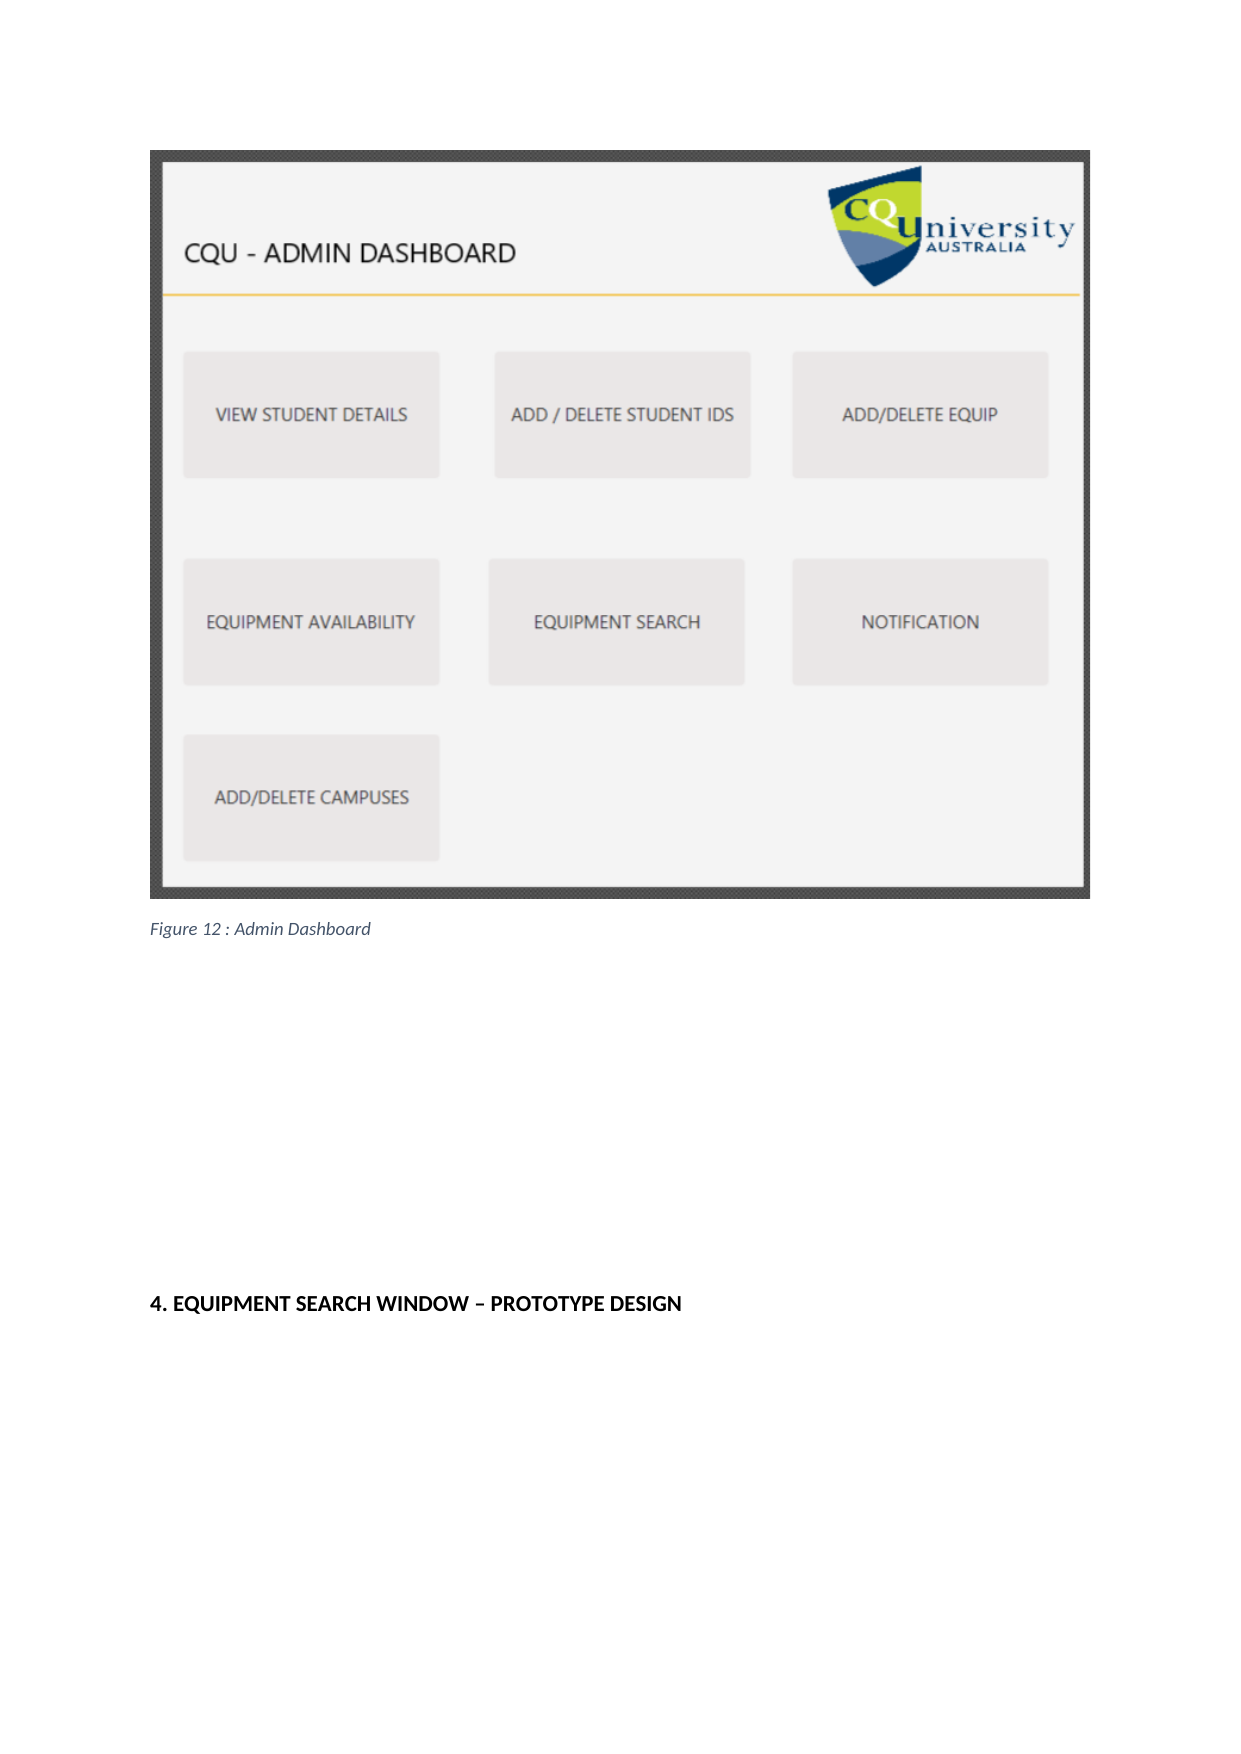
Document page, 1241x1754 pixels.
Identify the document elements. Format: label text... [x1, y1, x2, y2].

text Figure 12 : Admin Dashboard [150, 917, 1090, 940]
text 4. EQUIPMENT SEARCH WINDOW – PROTOTYPE DESIGN [150, 1289, 1090, 1317]
picture [150, 150, 1091, 899]
